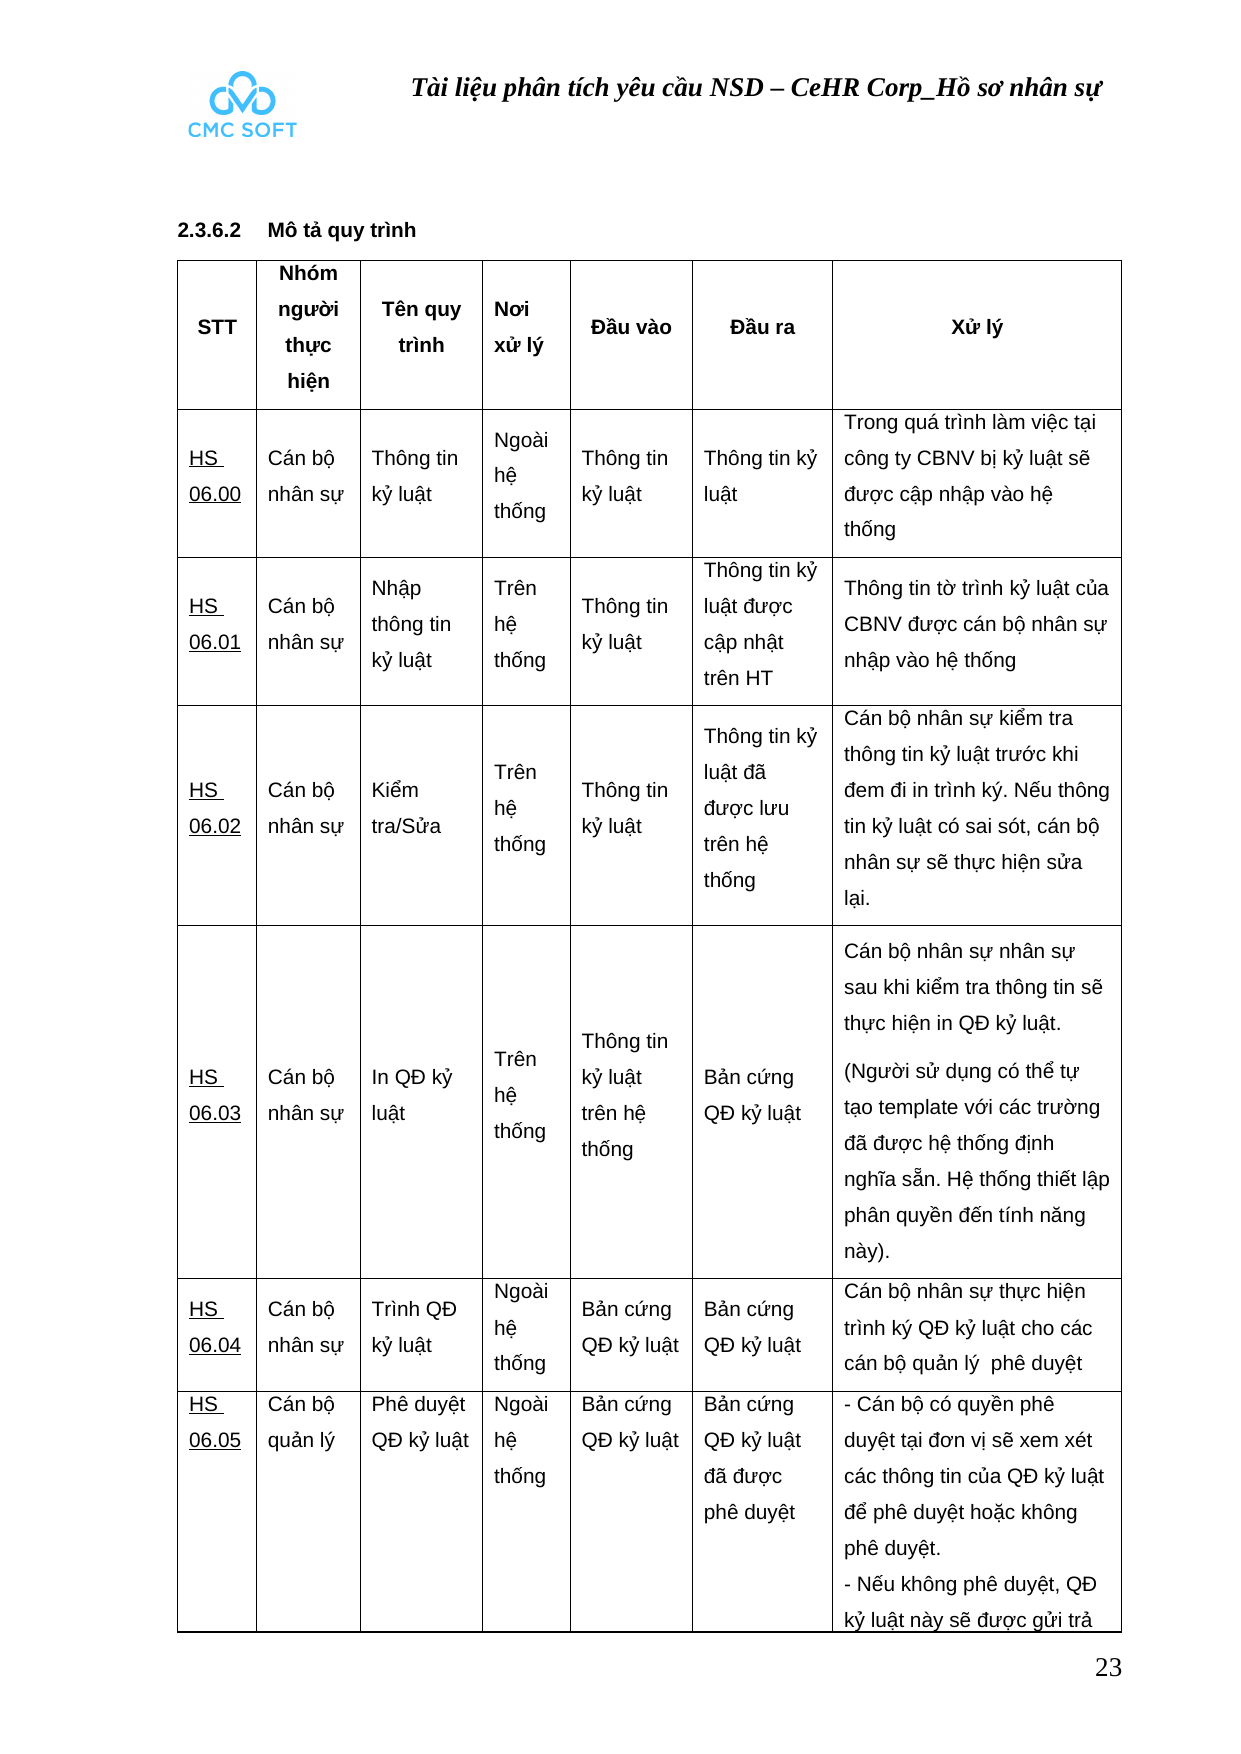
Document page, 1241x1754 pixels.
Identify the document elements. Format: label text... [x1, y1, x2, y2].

table_cell Thông tin kỷ luật đã được lưu trên hệ thống [693, 706, 832, 925]
table_cell Bản cứng QĐ kỷ luật [571, 1279, 692, 1391]
table_cell Thông tin kỷ luật trên hệ thống [571, 926, 692, 1278]
table_cell Thông tin kỷ luật [571, 706, 692, 925]
table_header Đầu ra [693, 261, 832, 408]
table_header STT [178, 261, 256, 408]
table_cell Cán bộ nhân sự [257, 410, 360, 557]
subtitle Mô tả quy trình [177, 218, 1122, 242]
table_cell Thông tin kỷ luật [571, 558, 692, 705]
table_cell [833, 1392, 1121, 1631]
table_cell Cán bộ nhân sự thực hiện trình ký QĐ kỷ luật cho các cán bộ quản lý phê duyệt [833, 1279, 1121, 1391]
table_cell Cán bộ nhân sự [257, 706, 360, 925]
table_cell Trình QĐ kỷ luật [361, 1279, 482, 1391]
table_cell Trong quá trình làm việc tại công ty CBNV bị kỷ luật sẽ được cập nhập vào hệ thống [833, 410, 1121, 557]
table_cell HS 06.03 [178, 926, 256, 1278]
table_cell Thông tin kỷ luật [693, 410, 832, 557]
table_cell HS 06.05 [178, 1392, 256, 1631]
table_cell HS 06.02 [178, 706, 256, 925]
table_cell HS 06.00 [178, 410, 256, 557]
table_cell Thông tin kỷ luật [361, 410, 482, 557]
table_cell Bản cứng QĐ kỷ luật [693, 926, 832, 1278]
table_cell Thông tin tờ trình kỷ luật của CBNV được cán bộ nhân sự nhập vào hệ thống [833, 558, 1121, 705]
table_cell Nhập thông tin kỷ luật [361, 558, 482, 705]
table_cell Cán bộ quản lý [257, 1392, 360, 1631]
table_cell Bản cứng QĐ kỷ luật [571, 1392, 692, 1631]
table_header Xử lý [833, 261, 1121, 408]
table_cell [361, 1392, 482, 1631]
table_cell Thông tin kỷ luật [571, 410, 692, 557]
table_cell Bản cứng QĐ kỷ luật [693, 1279, 832, 1391]
table_cell Cán bộ nhân sự [257, 1279, 360, 1391]
table_header Nhóm người thực hiện [257, 261, 360, 408]
table_cell HS 06.04 [178, 1279, 256, 1391]
table_cell Cán bộ nhân sự [257, 926, 360, 1278]
table_cell Trên hệ thống [483, 558, 570, 705]
table_cell Cán bộ nhân sự [257, 558, 360, 705]
table_cell Kiểm tra/Sửa [361, 706, 482, 925]
table_cell Ngoài hệ thống [483, 1392, 570, 1631]
table_cell Trên hệ thống [483, 706, 570, 925]
table_cell Cán bộ nhân sự kiểm tra thông tin kỷ luật trước khi đem đi in trình ký. Nếu thông tin kỷ luật có sai sót, cán bộ nhân sự sẽ thực hiện sửa lại. [833, 706, 1121, 925]
picture [188, 71, 297, 137]
table_cell Ngoài hệ thống [483, 410, 570, 557]
table_cell In QĐ kỷ luật [361, 926, 482, 1278]
table_cell HS 06.01 [178, 558, 256, 705]
table_cell Thông tin kỷ luật được cập nhật trên HT [693, 558, 832, 705]
table_cell Ngoài hệ thống [483, 1279, 570, 1391]
table_cell Cán bộ nhân sự nhân sự sau khi kiểm tra thông tin sẽ thực hiện in QĐ kỷ luật. (Người sử dụng có thể tự tạo template với các trường đã được hệ thống định nghĩa sẵn. Hệ thống thiết lập phân quyền đến tính năng này). [833, 926, 1121, 1278]
table_header Đầu vào [571, 261, 692, 408]
table_cell Trên hệ thống [483, 926, 570, 1278]
table_header Tên quy trình [361, 261, 482, 408]
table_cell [693, 1392, 832, 1631]
table_header Nơi xử lý [483, 261, 570, 408]
